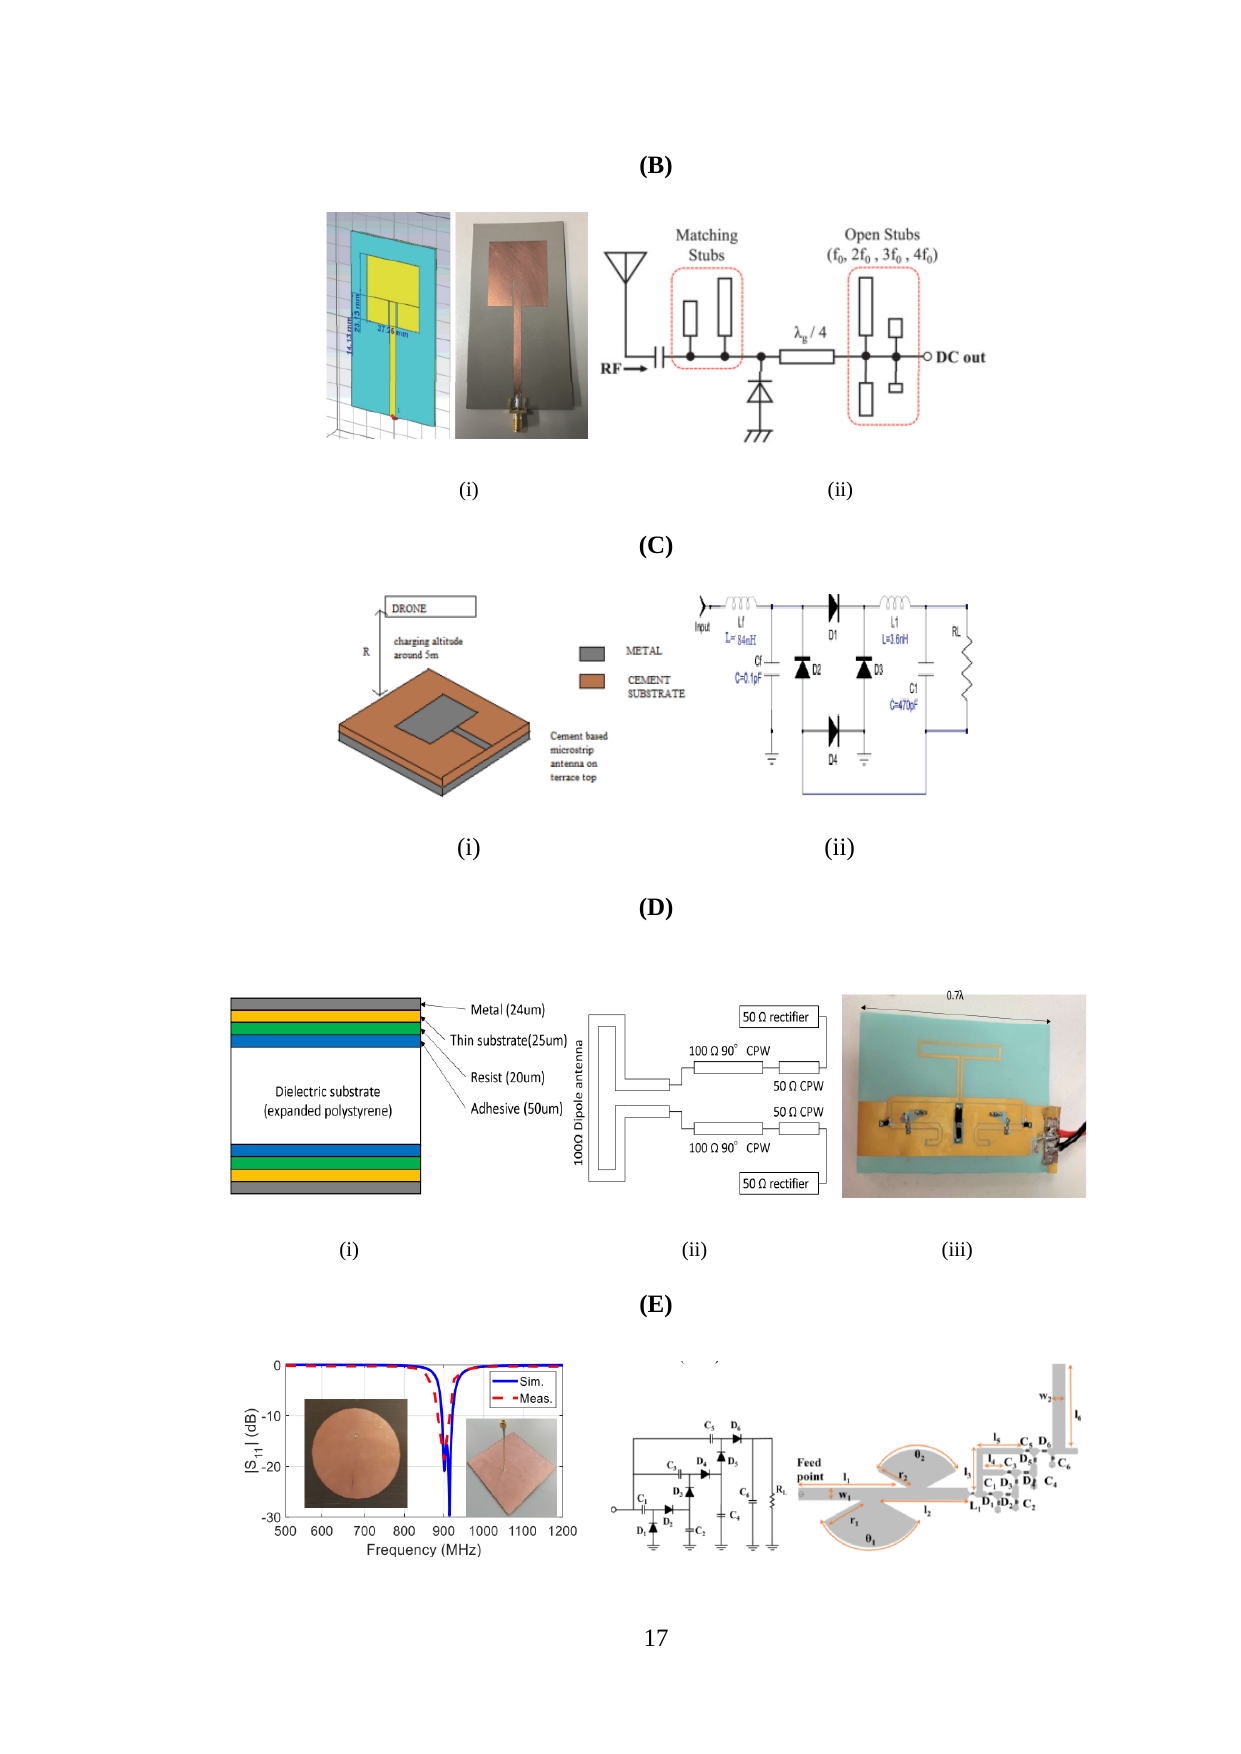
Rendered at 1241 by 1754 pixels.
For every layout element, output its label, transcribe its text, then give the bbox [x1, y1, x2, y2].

text (i) (ii) [221, 477, 1090, 501]
text (i) (ii) (iii) [221, 1237, 1090, 1261]
picture [335, 589, 977, 802]
picture [226, 1349, 580, 1557]
picture [840, 990, 1087, 1201]
picture [225, 990, 835, 1201]
picture [598, 221, 990, 447]
text (B) [221, 150, 1090, 179]
text (E) [221, 1289, 1090, 1318]
text (i) (ii) [221, 832, 1090, 861]
text (D) [221, 892, 1090, 921]
picture [585, 1361, 1086, 1557]
text (C) [221, 530, 1090, 559]
picture [322, 209, 593, 447]
